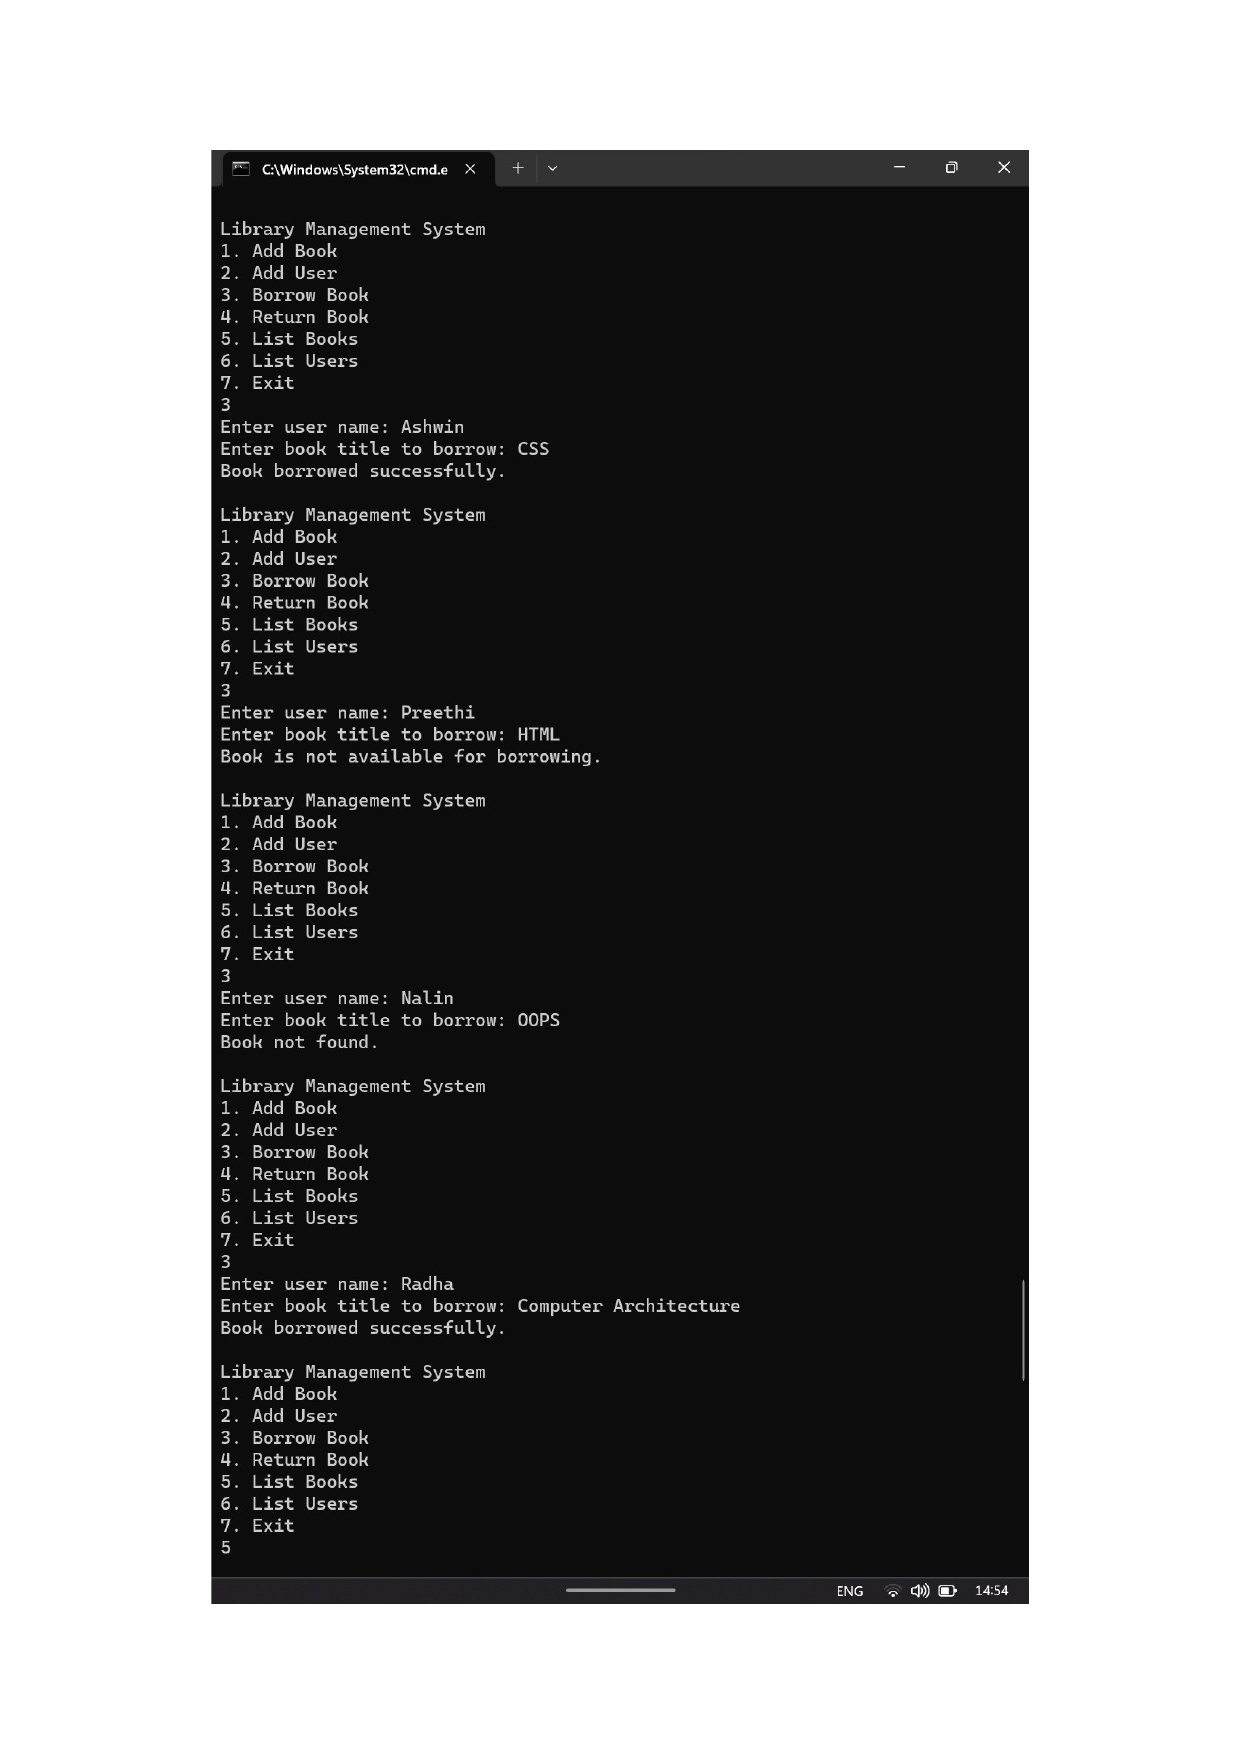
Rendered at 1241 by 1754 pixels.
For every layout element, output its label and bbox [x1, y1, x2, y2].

picture [211, 150, 1029, 1604]
